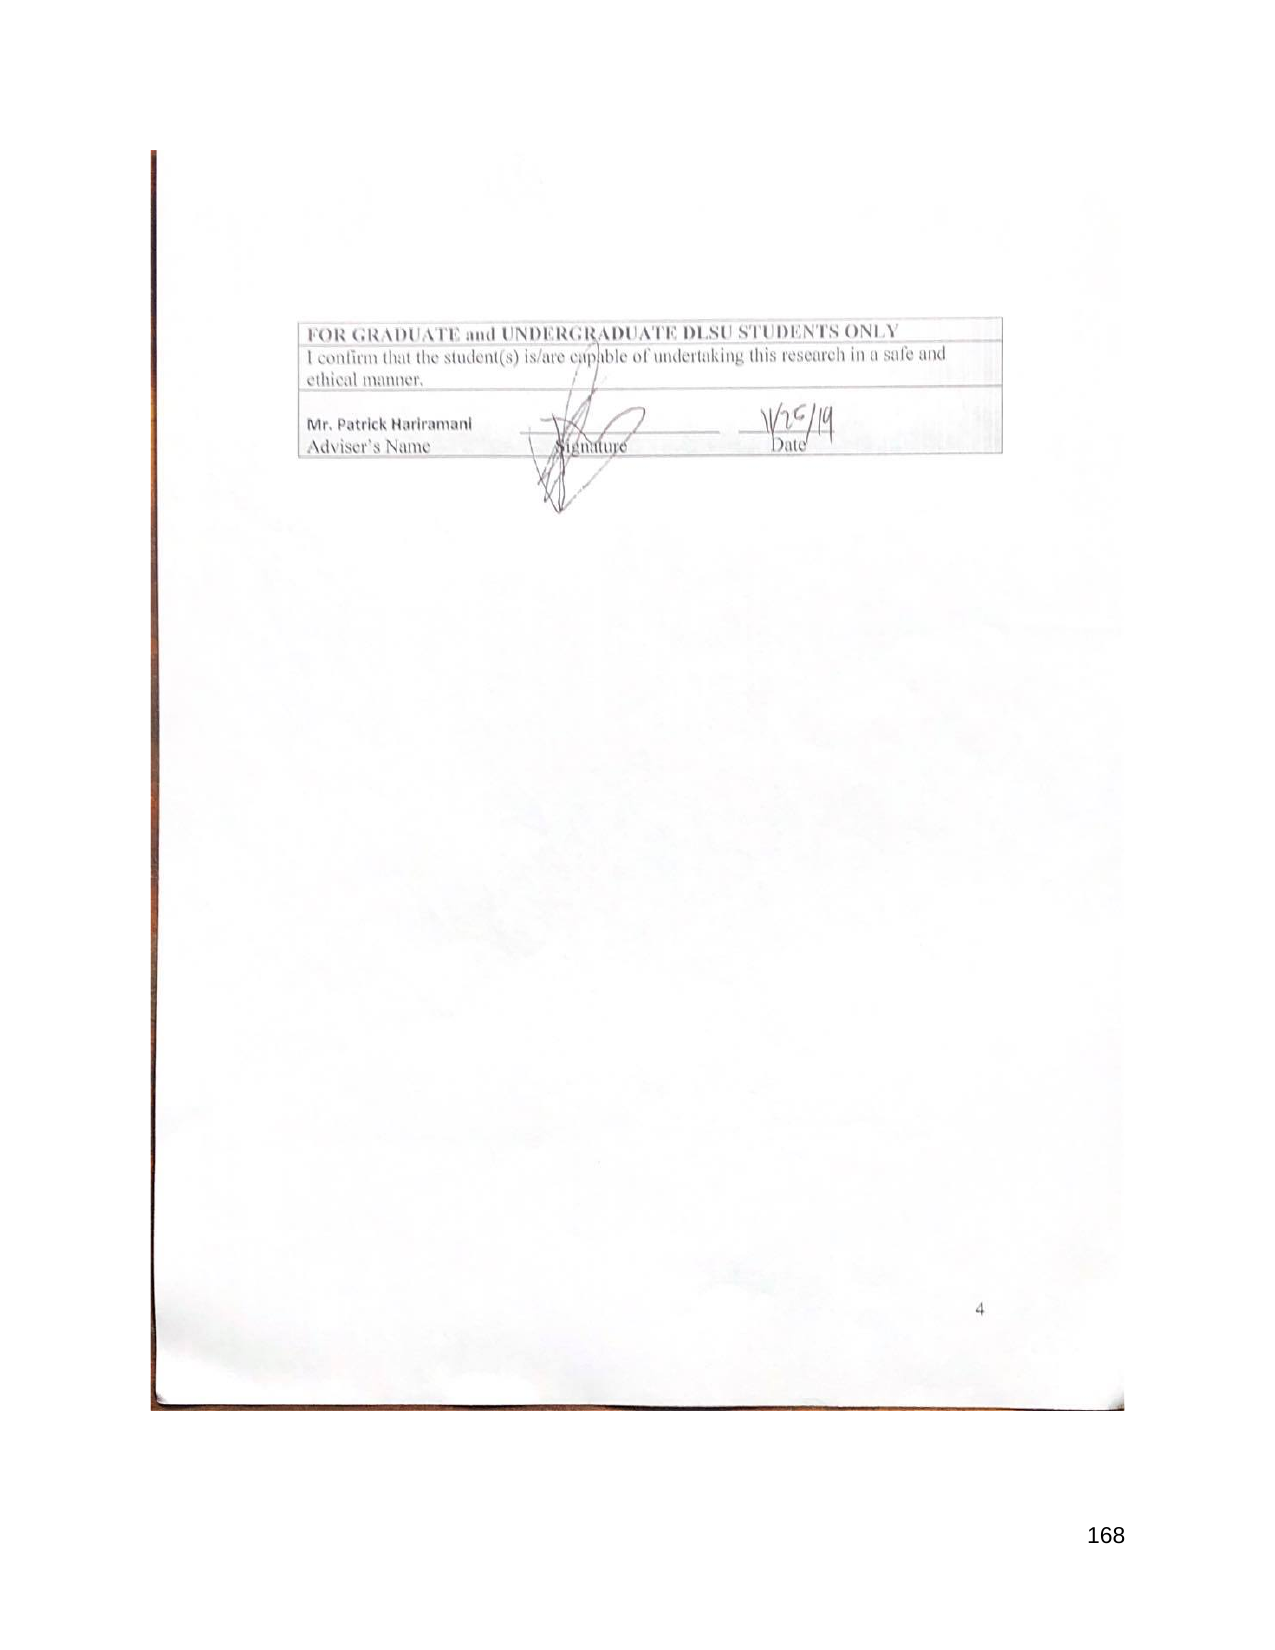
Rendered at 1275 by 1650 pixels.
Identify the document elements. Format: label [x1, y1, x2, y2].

picture [150, 150, 1125, 1411]
